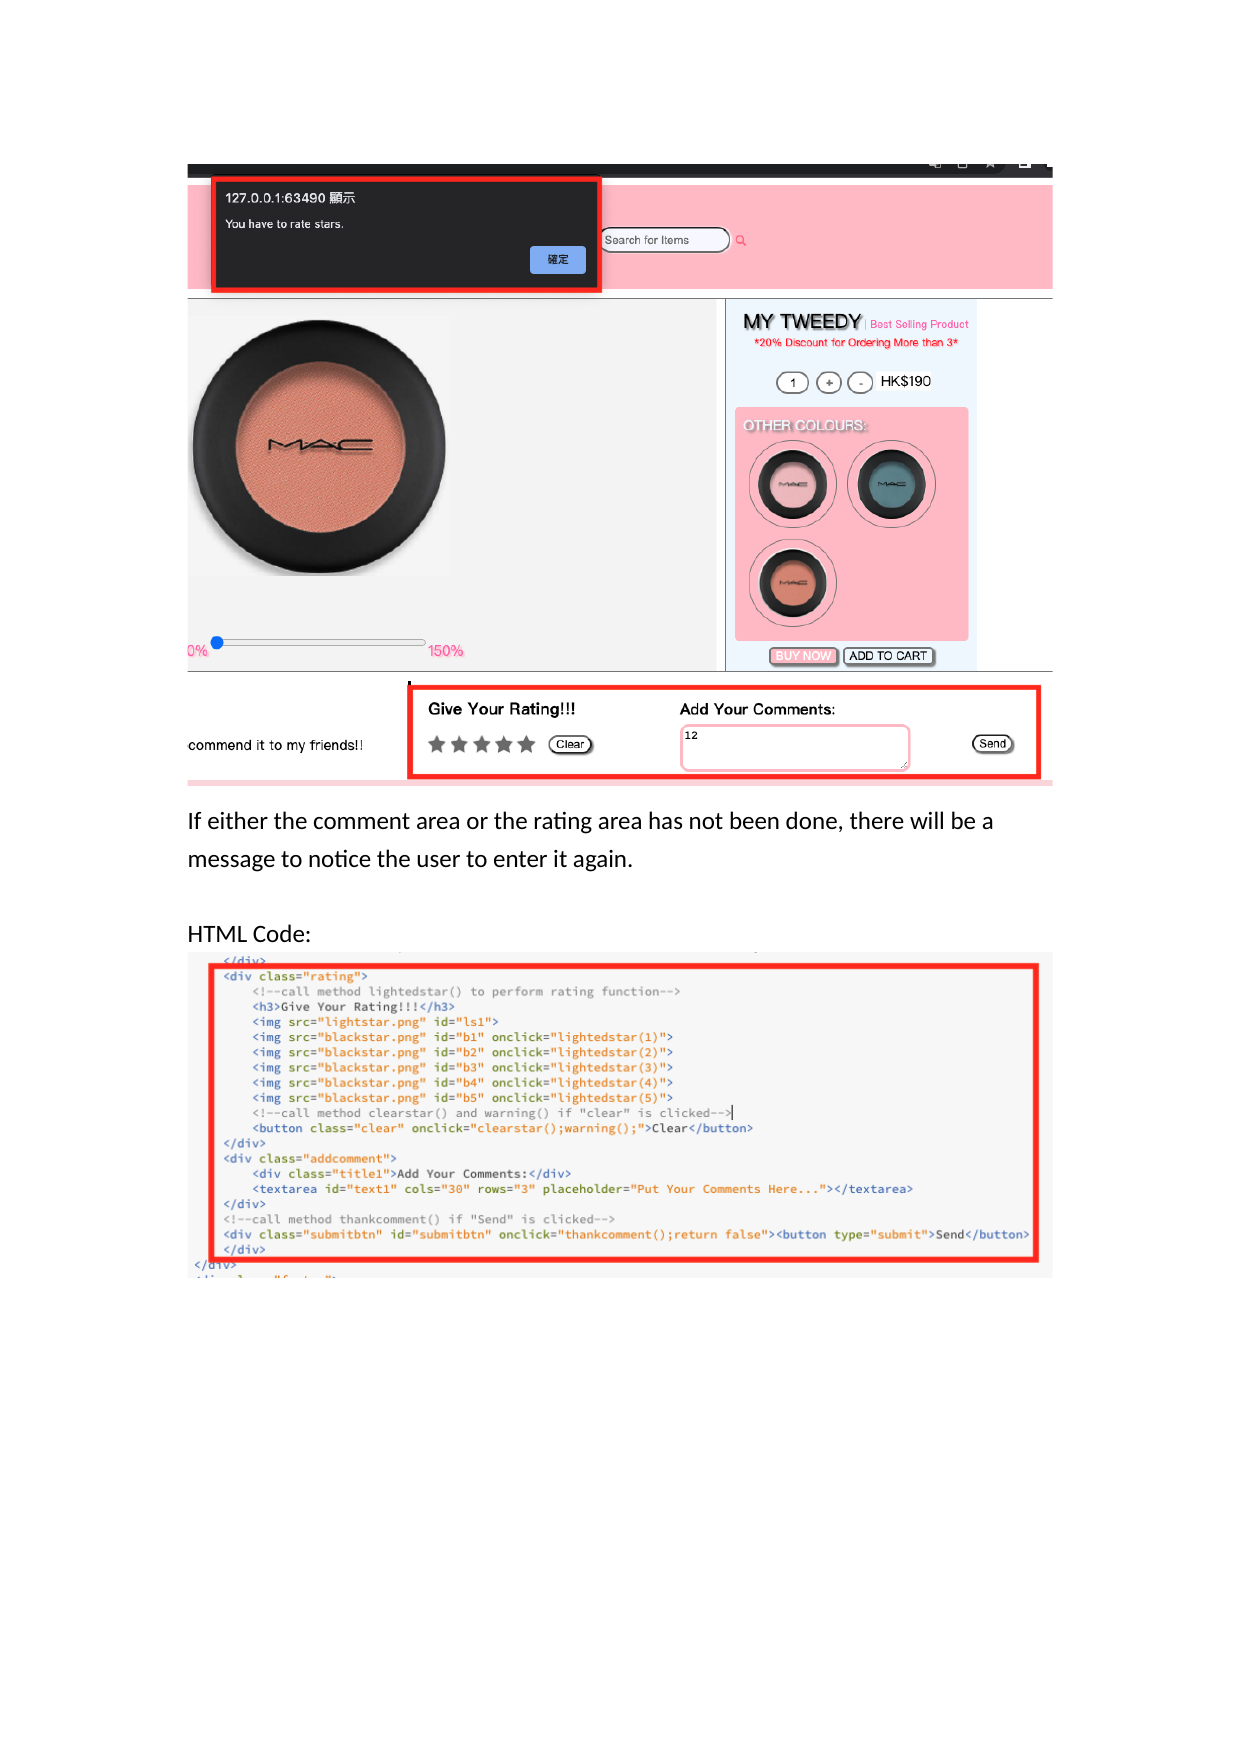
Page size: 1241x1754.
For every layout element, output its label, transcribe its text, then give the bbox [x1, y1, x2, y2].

picture [187, 952, 1053, 1278]
text If either the comment area or the rating area has not been done, there will be a message to notice the user to enter it again. [187, 802, 1053, 877]
text HTML Code: [187, 914, 1053, 952]
picture [187, 164, 1053, 786]
